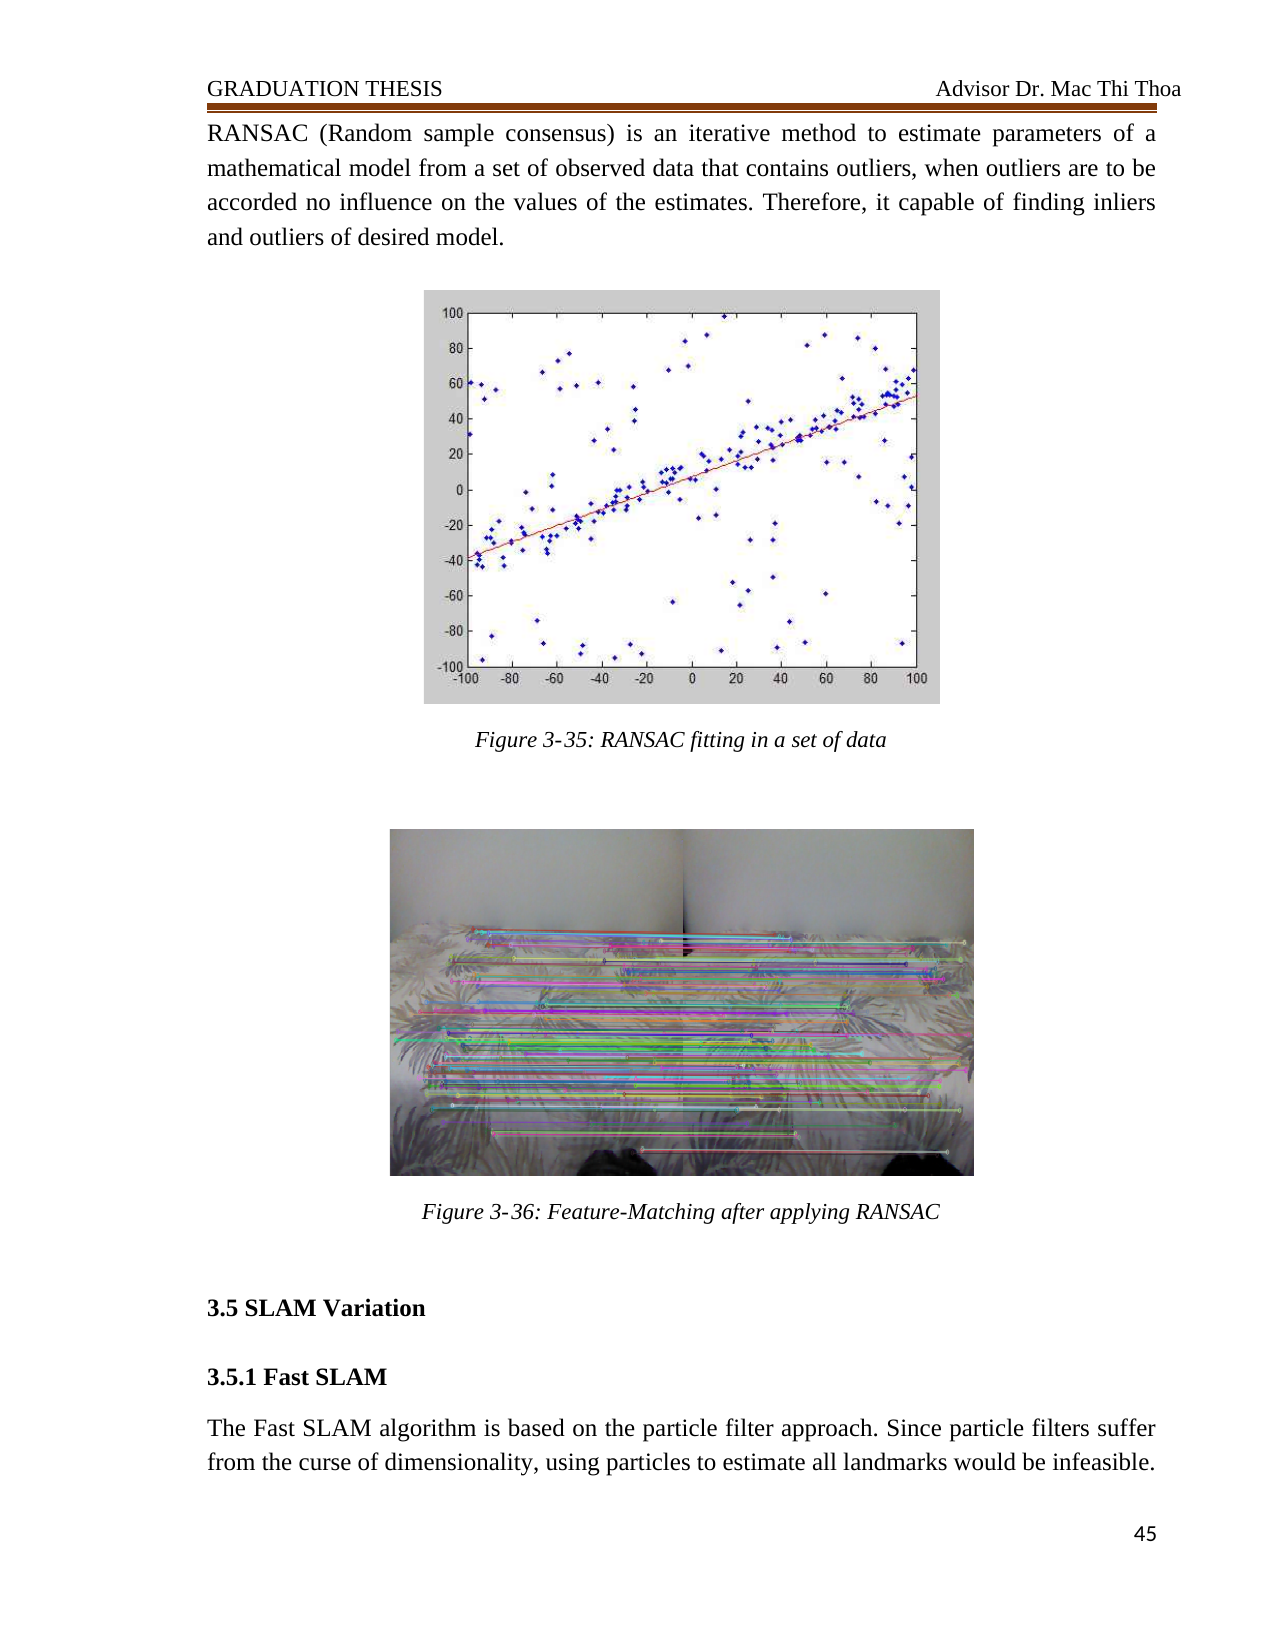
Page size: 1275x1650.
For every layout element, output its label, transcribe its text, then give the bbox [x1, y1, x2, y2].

text 3.5 SLAM Variation [207, 1293, 1157, 1322]
text RANSAC (Random sample consensus) is an iterative method to estimate parameters of a mathematical model from a set of observed data that contains outliers, when outliers are to be accorded no influence on the values of the estimates. Therefore, it capable of finding inliers and outliers of desired model. [207, 118, 1157, 250]
text 3.5.1 Fast SLAM [207, 1362, 1157, 1391]
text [207, 1413, 1157, 1476]
picture [423, 290, 940, 704]
picture [389, 829, 974, 1176]
